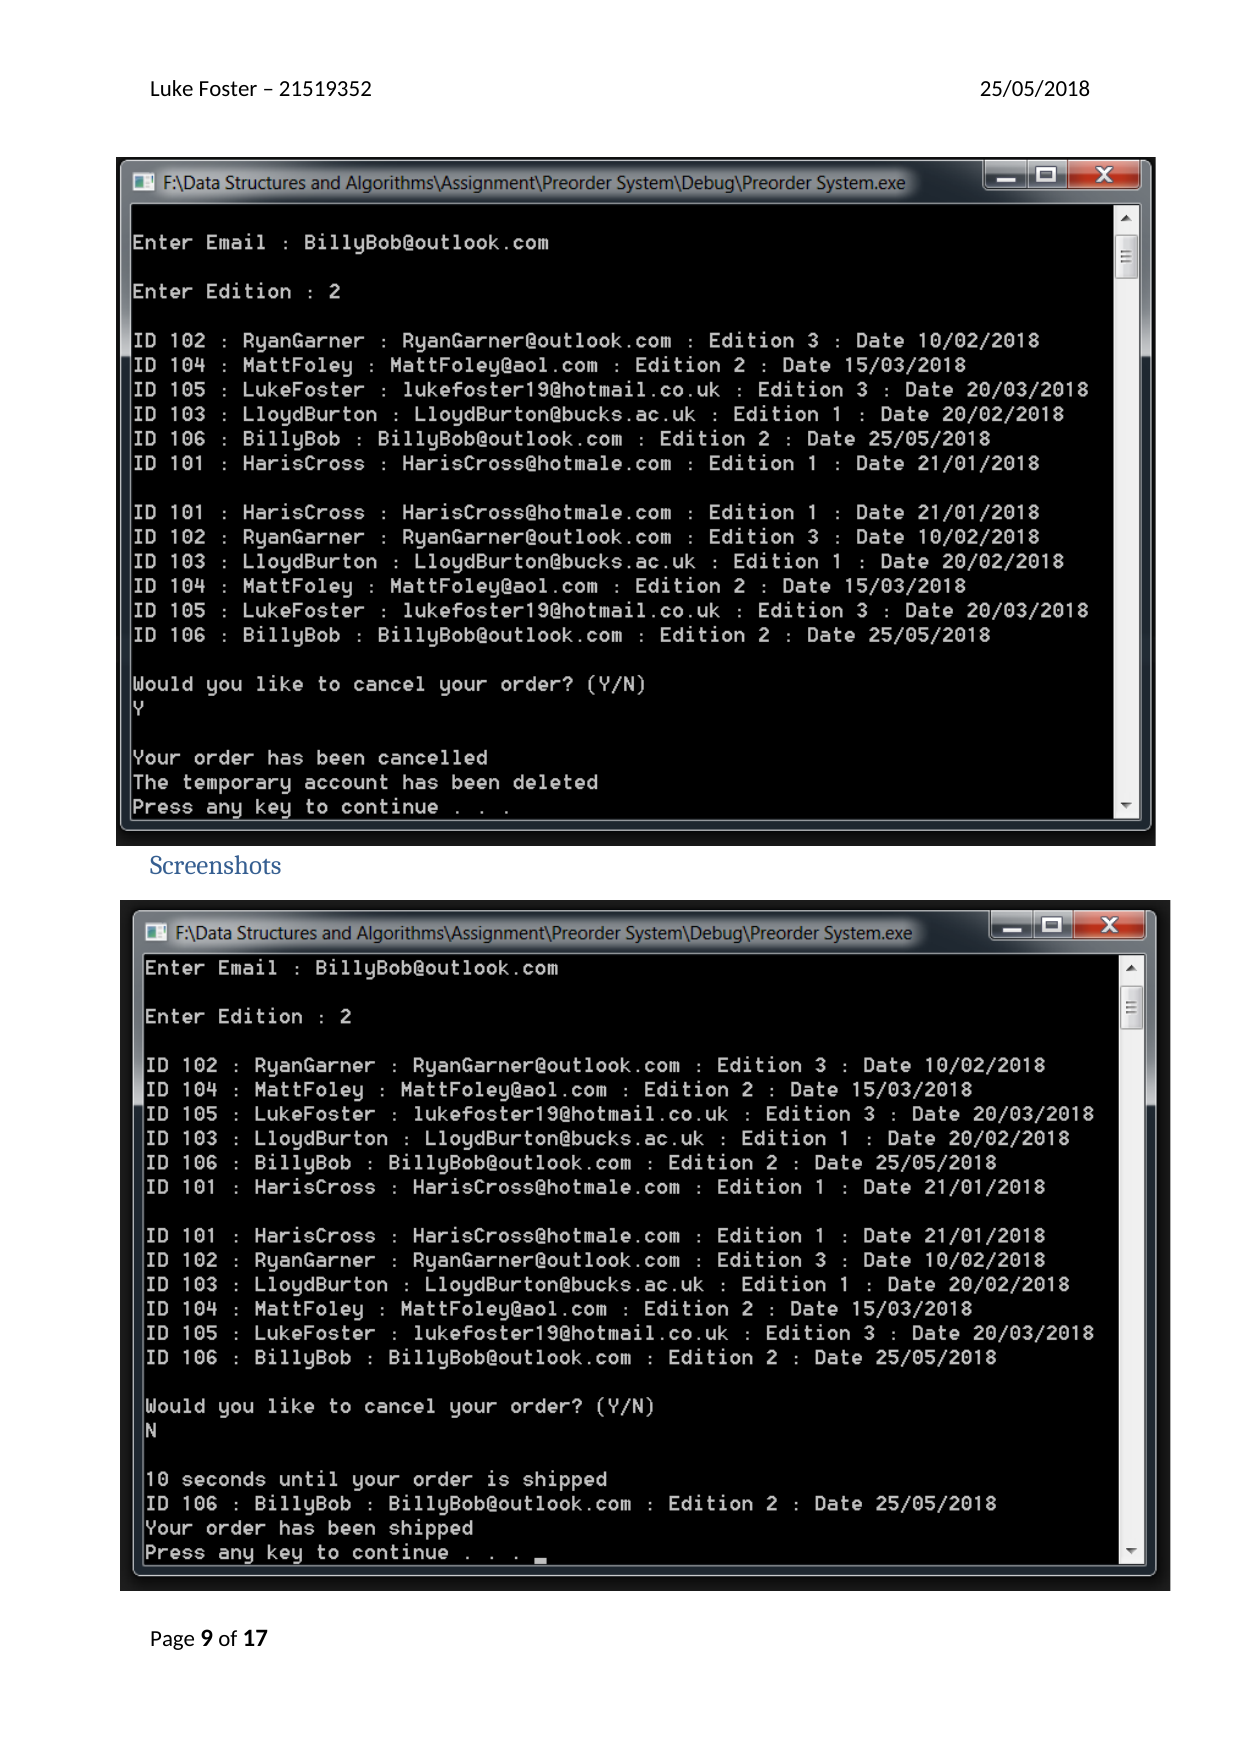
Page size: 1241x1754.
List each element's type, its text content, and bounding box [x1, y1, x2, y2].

subtitle Screenshots [150, 846, 1090, 881]
picture [120, 900, 1171, 1591]
picture [116, 157, 1156, 846]
